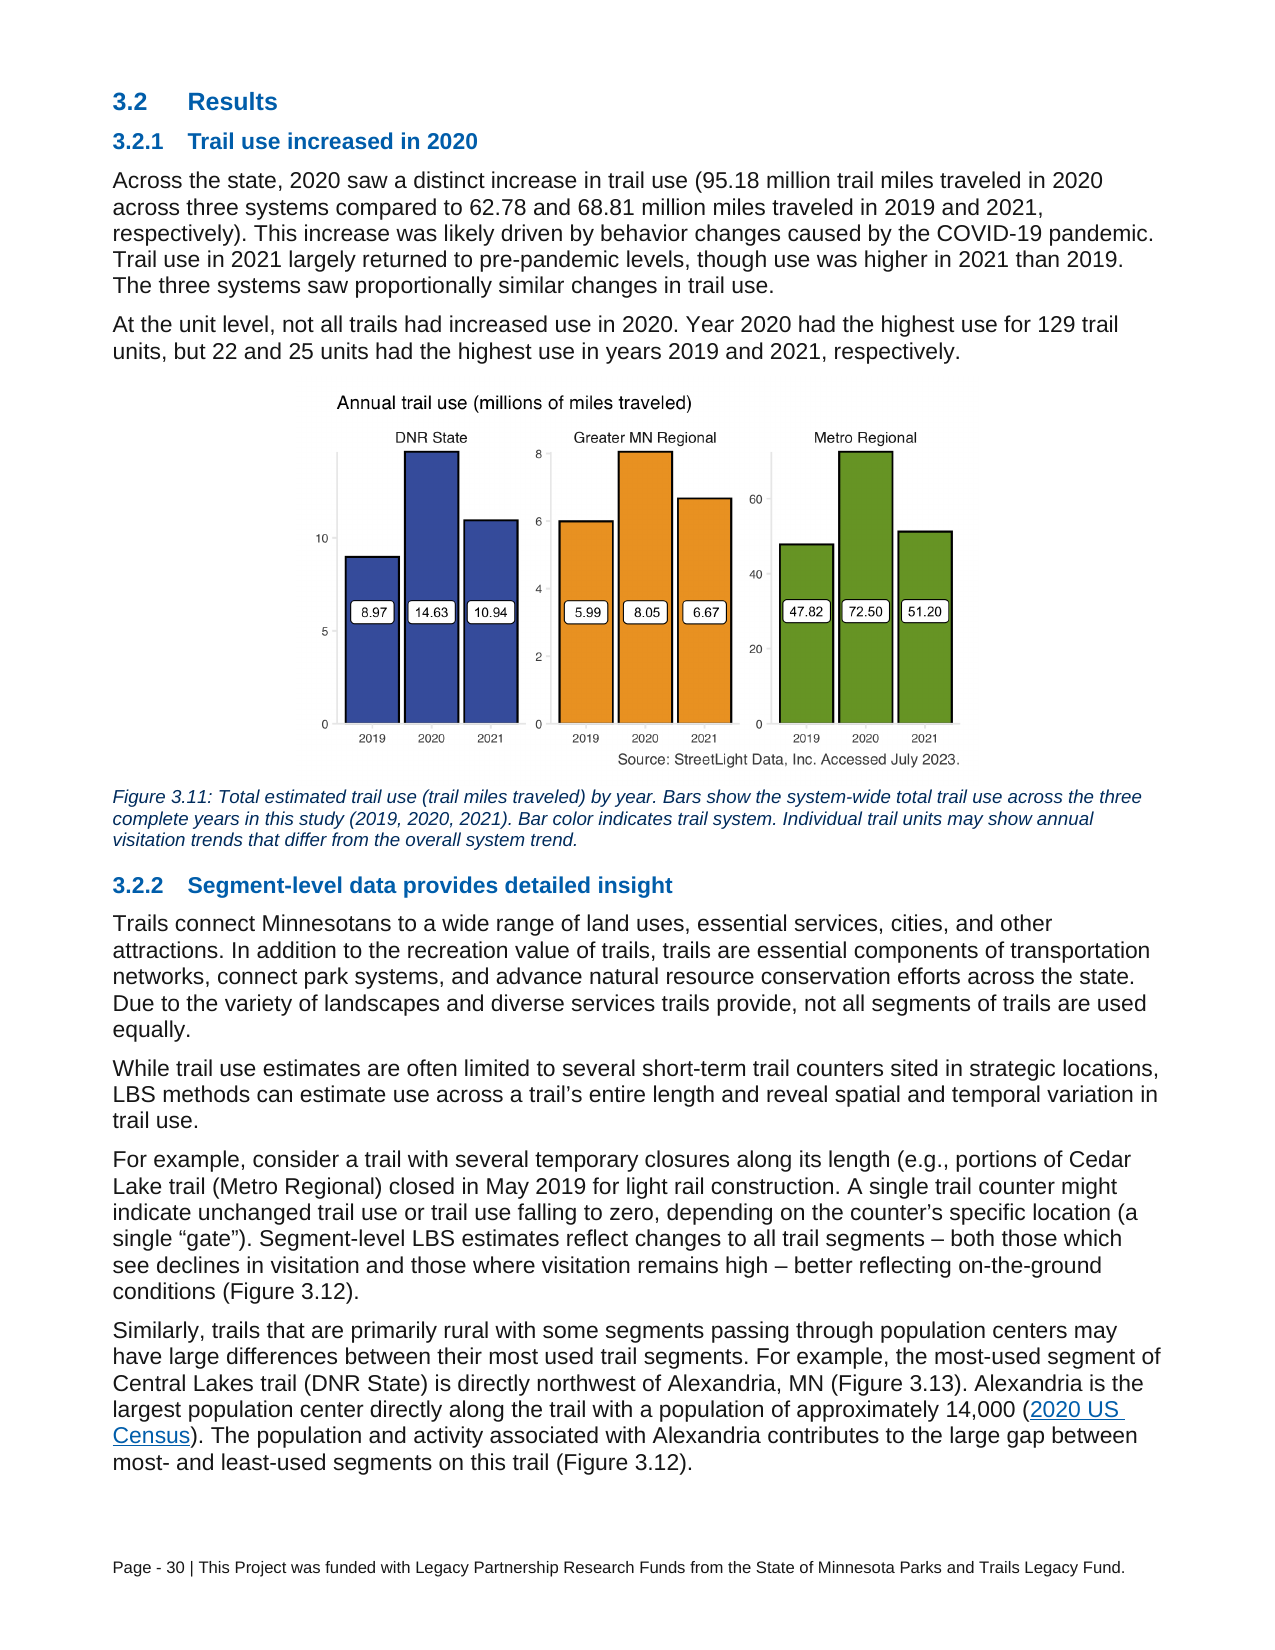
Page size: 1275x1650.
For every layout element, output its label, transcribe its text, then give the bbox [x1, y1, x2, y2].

text Figure 3.11: Total estimated trail use (trail miles traveled) by year. Bars show the system-wide total trail use across the three complete years in this study (2019, 2020, 2021). Bar color indicates trail system. Individual trail units may show annual visitation trends that differ from the overall system trend. [112, 786, 1162, 851]
text At the unit level, not all trails had increased use in 2020. Year 2020 had the highest use for 129 trail units, but 22 and 25 units had the highest use in years 2019 and 2021, respectively. [112, 311, 1162, 364]
text Trails connect Minnesotans to a wide range of land uses, essential services, cities, and other attractions. In addition to the recreation value of trails, trails are essential components of transportation networks, connect park systems, and advance natural resource conservation efforts across the state. Due to the variety of landscapes and diverse services trails provide, not all segments of trails are used equally. [112, 910, 1162, 1042]
picture [296, 376, 979, 786]
subtitle 3.2 Results [112, 87, 1162, 116]
text Similarly, trails that are primarily rural with some segments passing through population centers may have large differences between their most used trail segments. For example, the most-used segment of Central Lakes trail (DNR State) is directly northwest of Alexandria, MN (Figure 3.13). Alexandria is the largest population center directly along the trail with a population of approximately 14,000 (2020 US Census). The population and activity associated with Alexandria contributes to the large gap between most- and least-used segments on this trail (Figure 3.12). [112, 1317, 1162, 1475]
subtitle 3.2.2 Segment-level data provides detailed insight [112, 872, 1162, 898]
subtitle 3.2.1 Trail use increased in 2020 [112, 128, 1162, 154]
text Across the state, 2020 saw a distinct increase in trail use (95.18 million trail miles traveled in 2020 across three systems compared to 62.78 and 68.81 million miles traveled in 2019 and 2021, respectively). This increase was likely driven by behavior changes caused by the COVID-19 pandemic. Trail use in 2021 largely returned to pre-pandemic levels, though use was higher in 2021 than 2019. The three systems saw proportionally similar changes in trail use. [112, 167, 1162, 299]
text For example, consider a trail with several temporary closures along its length (e.g., portions of Cedar Lake trail (Metro Regional) closed in May 2019 for light rail construction. A single trail counter might indicate unchanged trail use or trail use falling to zero, depending on the counter’s specific location (a single “gate”). Segment-level LBS estimates reflect changes to all trail segments – both those which see declines in visitation and those where visitation remains high – better reflecting on-the-ground conditions (Figure 3.12). [112, 1146, 1162, 1304]
text While trail use estimates are often limited to several short-term trail counters sited in strategic locations, LBS methods can estimate use across a trail’s entire length and reveal spatial and temporal variation in trail use. [112, 1055, 1162, 1134]
